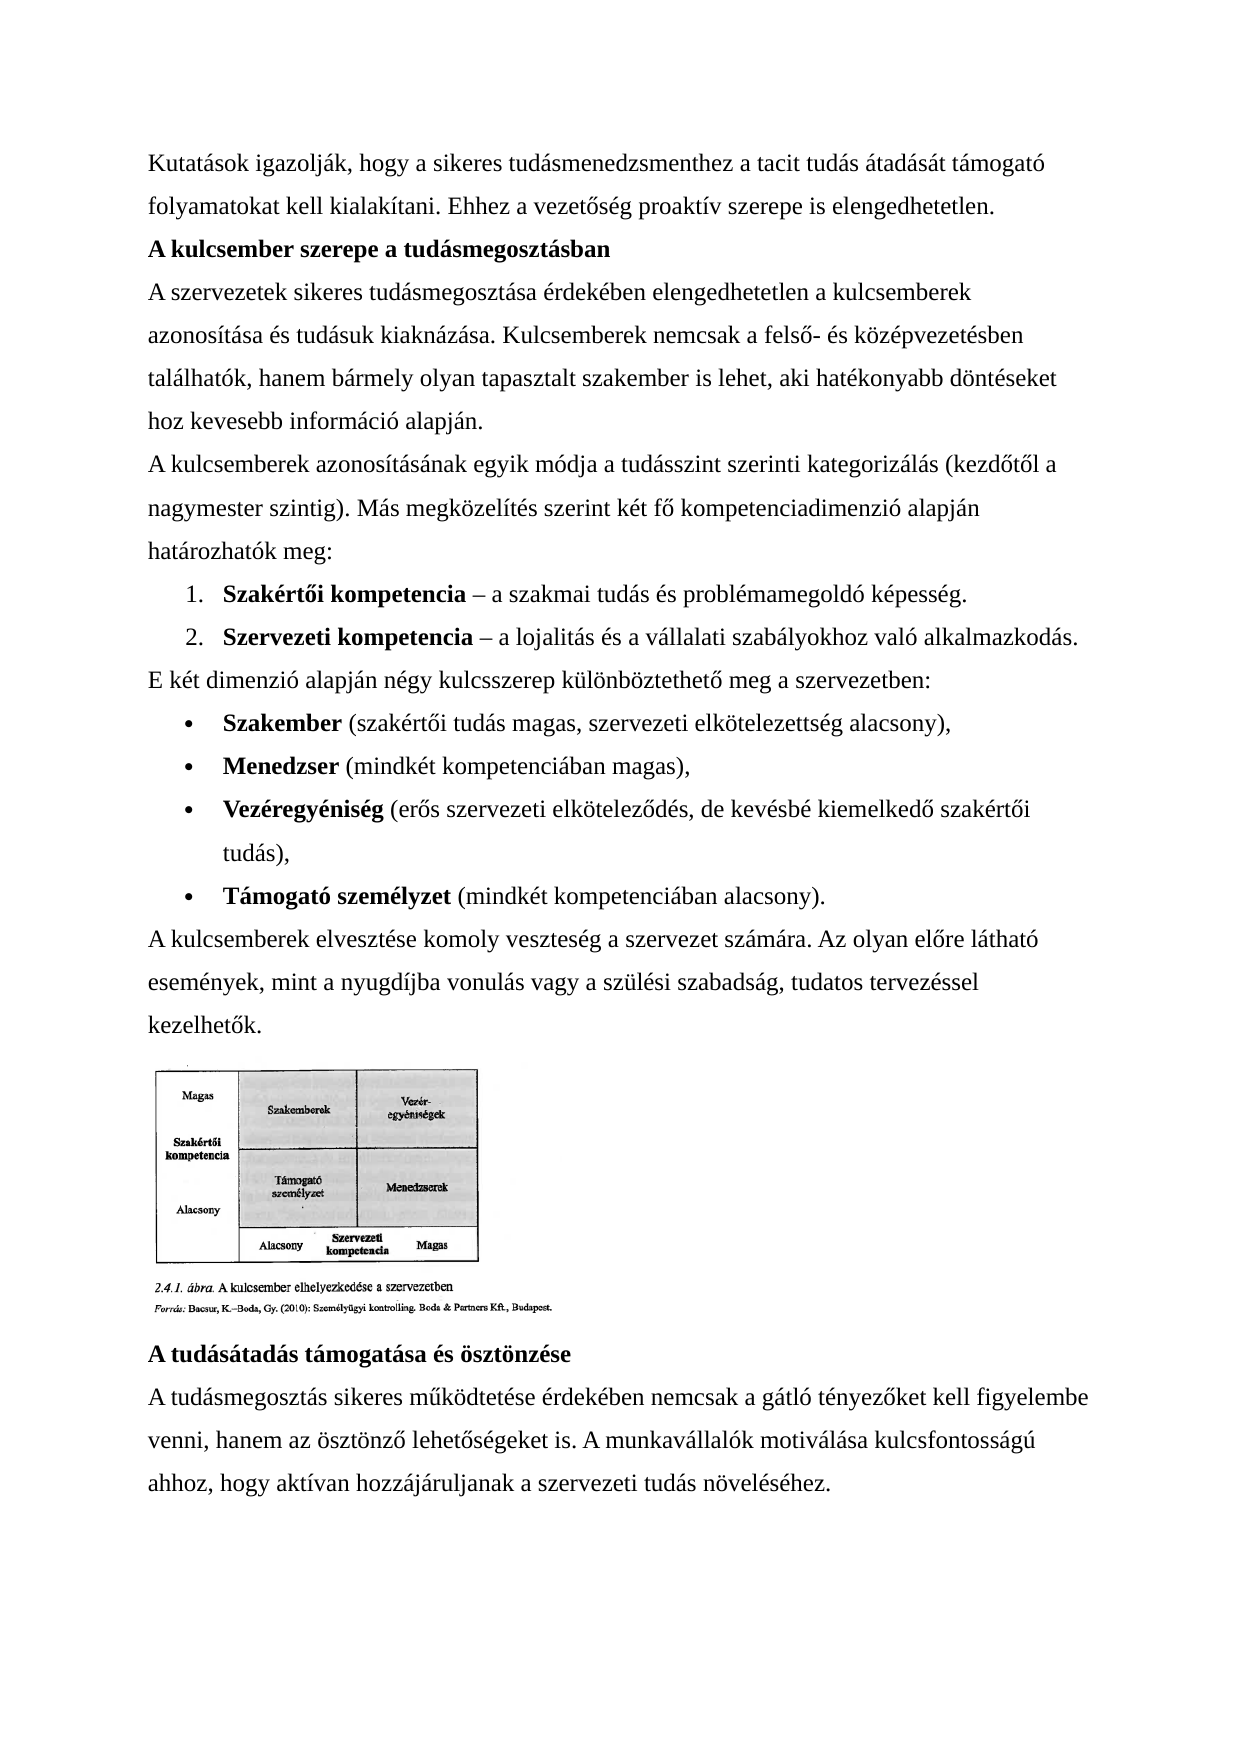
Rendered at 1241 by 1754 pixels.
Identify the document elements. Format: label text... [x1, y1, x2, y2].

list Szakértői kompetencia – a szakmai tudás és problémamegoldó képesség. [185, 579, 1093, 608]
text A kulcsemberek elvesztése komoly veszteség a szervezet számára. Az olyan előre látható események, mint a nyugdíjba vonulás vagy a szülési szabadság, tudatos tervezéssel kezelhetők. [148, 924, 1093, 1039]
text A kulcsember szerepe a tudásmegosztásban [148, 234, 1093, 263]
list Szervezeti kompetencia – a lojalitás és a vállalati szabályokhoz való alkalmazkodás. [185, 622, 1093, 651]
picture [147, 1053, 563, 1325]
text A tudásmegosztás sikeres működtetése érdekében nemcsak a gátló tényezőket kell figyelembe venni, hanem az ösztönző lehetőségeket is. A munkavállalók motiválása kulcsfontosságú ahhoz, hogy aktívan hozzájáruljanak a szervezeti tudás növeléséhez. [148, 1382, 1093, 1497]
list Vezéregyéniség (erős szervezeti elköteleződés, de kevésbé kiemelkedő szakértői tudás), [185, 794, 1093, 866]
text E két dimenzió alapján négy kulcsszerep különböztethető meg a szervezetben: [148, 665, 1093, 694]
list Támogató személyzet (mindkét kompetenciában alacsony). [185, 881, 1093, 909]
text Kutatások igazolják, hogy a sikeres tudásmenedzsmenthez a tacit tudás átadását támogató folyamatokat kell kialakítani. Ehhez a vezetőség proaktív szerepe is elengedhetetlen. [148, 148, 1093, 219]
list Menedzser (mindkét kompetenciában magas), [185, 751, 1093, 780]
text A tudásátadás támogatása és ösztönzése [148, 1339, 1093, 1368]
text A kulcsemberek azonosításának egyik módja a tudásszint szerinti kategorizálás (kezdőtől a nagymester szintig). Más megközelítés szerint két fő kompetenciadimenzió alapján határozhatók meg: [148, 449, 1093, 564]
text A szervezetek sikeres tudásmegosztása érdekében elengedhetetlen a kulcsemberek azonosítása és tudásuk kiaknázása. Kulcsemberek nemcsak a felső- és középvezetésben találhatók, hanem bármely olyan tapasztalt szakember is lehet, aki hatékonyabb döntéseket hoz kevesebb információ alapján. [148, 277, 1093, 435]
list Szakember (szakértői tudás magas, szervezeti elkötelezettség alacsony), [185, 708, 1093, 737]
